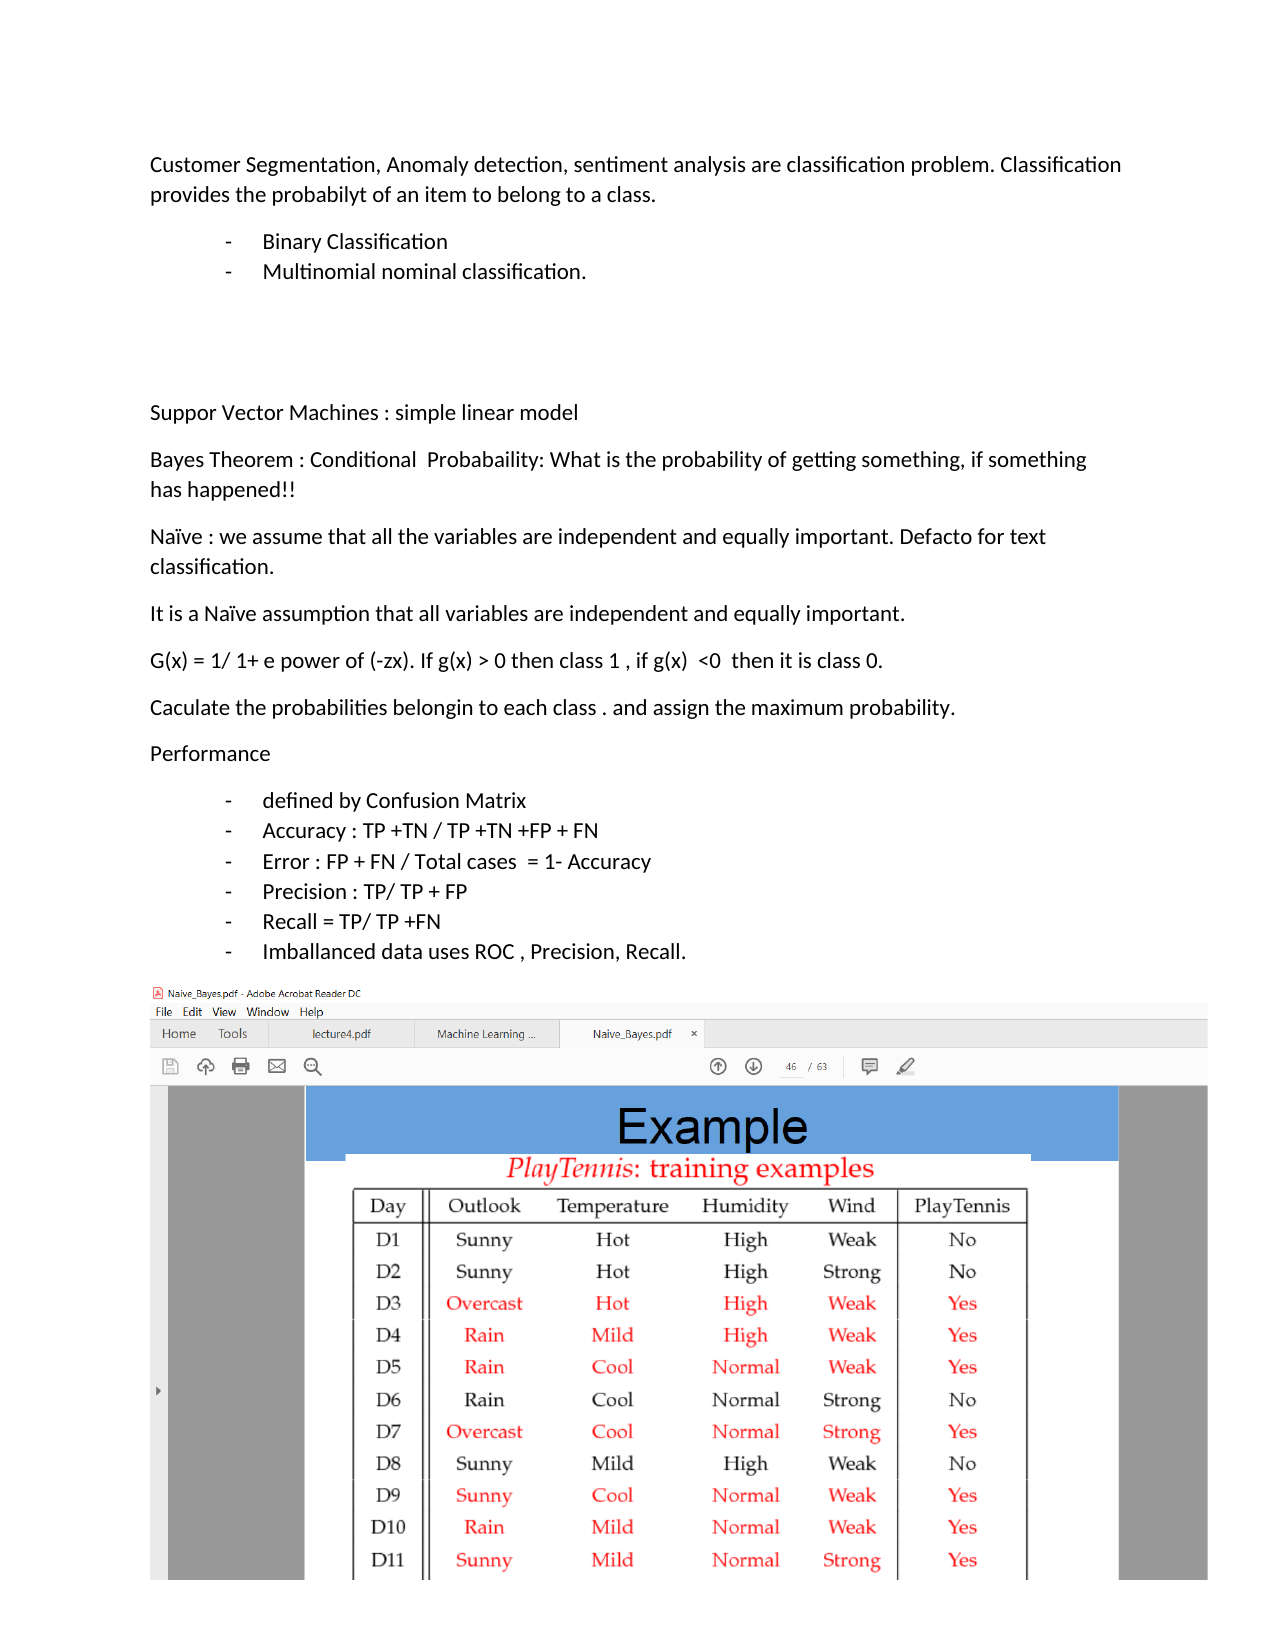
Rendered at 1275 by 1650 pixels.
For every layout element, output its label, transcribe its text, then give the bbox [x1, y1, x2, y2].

text Customer Segmentation, Anomaly detection, sentiment analysis are classification problem. Classification provides the probabilyt of an item to belong to a class. [150, 150, 1125, 208]
picture [150, 984, 1208, 1580]
list Accuracy : TP +TN / TP +TN +FP + FN [225, 817, 1125, 845]
text Naïve : we assume that all the variables are independent and equally important. Defacto for text classification. [150, 522, 1125, 580]
text Caculate the probabilities belongin to each class . and assign the maximum probability. [150, 693, 1125, 721]
text G(x) = 1/ 1+ e power of (-zx). If g(x) > 0 then class 1 , if g(x) <0 then it is class 0. [150, 646, 1125, 674]
text Performance [150, 739, 1125, 768]
list Binary Classification [225, 227, 1125, 255]
list defined by Confusion Matrix [225, 786, 1125, 814]
list Error : FP + FN / Total cases = 1- Accuracy [225, 847, 1125, 875]
list Recall = TP/ TP +FN [225, 907, 1125, 935]
list Imballanced data uses ROC , Precision, Recall. [225, 937, 1125, 966]
text Bayes Theorem : Conditional Probabaility: What is the probability of getting something, if something has happened!! [150, 445, 1125, 503]
text Suppor Vector Machines : simple linear model [150, 398, 1125, 426]
text It is a Naïve assumption that all variables are independent and equally important. [150, 599, 1125, 627]
list Multinomial nominal classification. [225, 257, 1125, 285]
list Precision : TP/ TP + FP [225, 877, 1125, 905]
